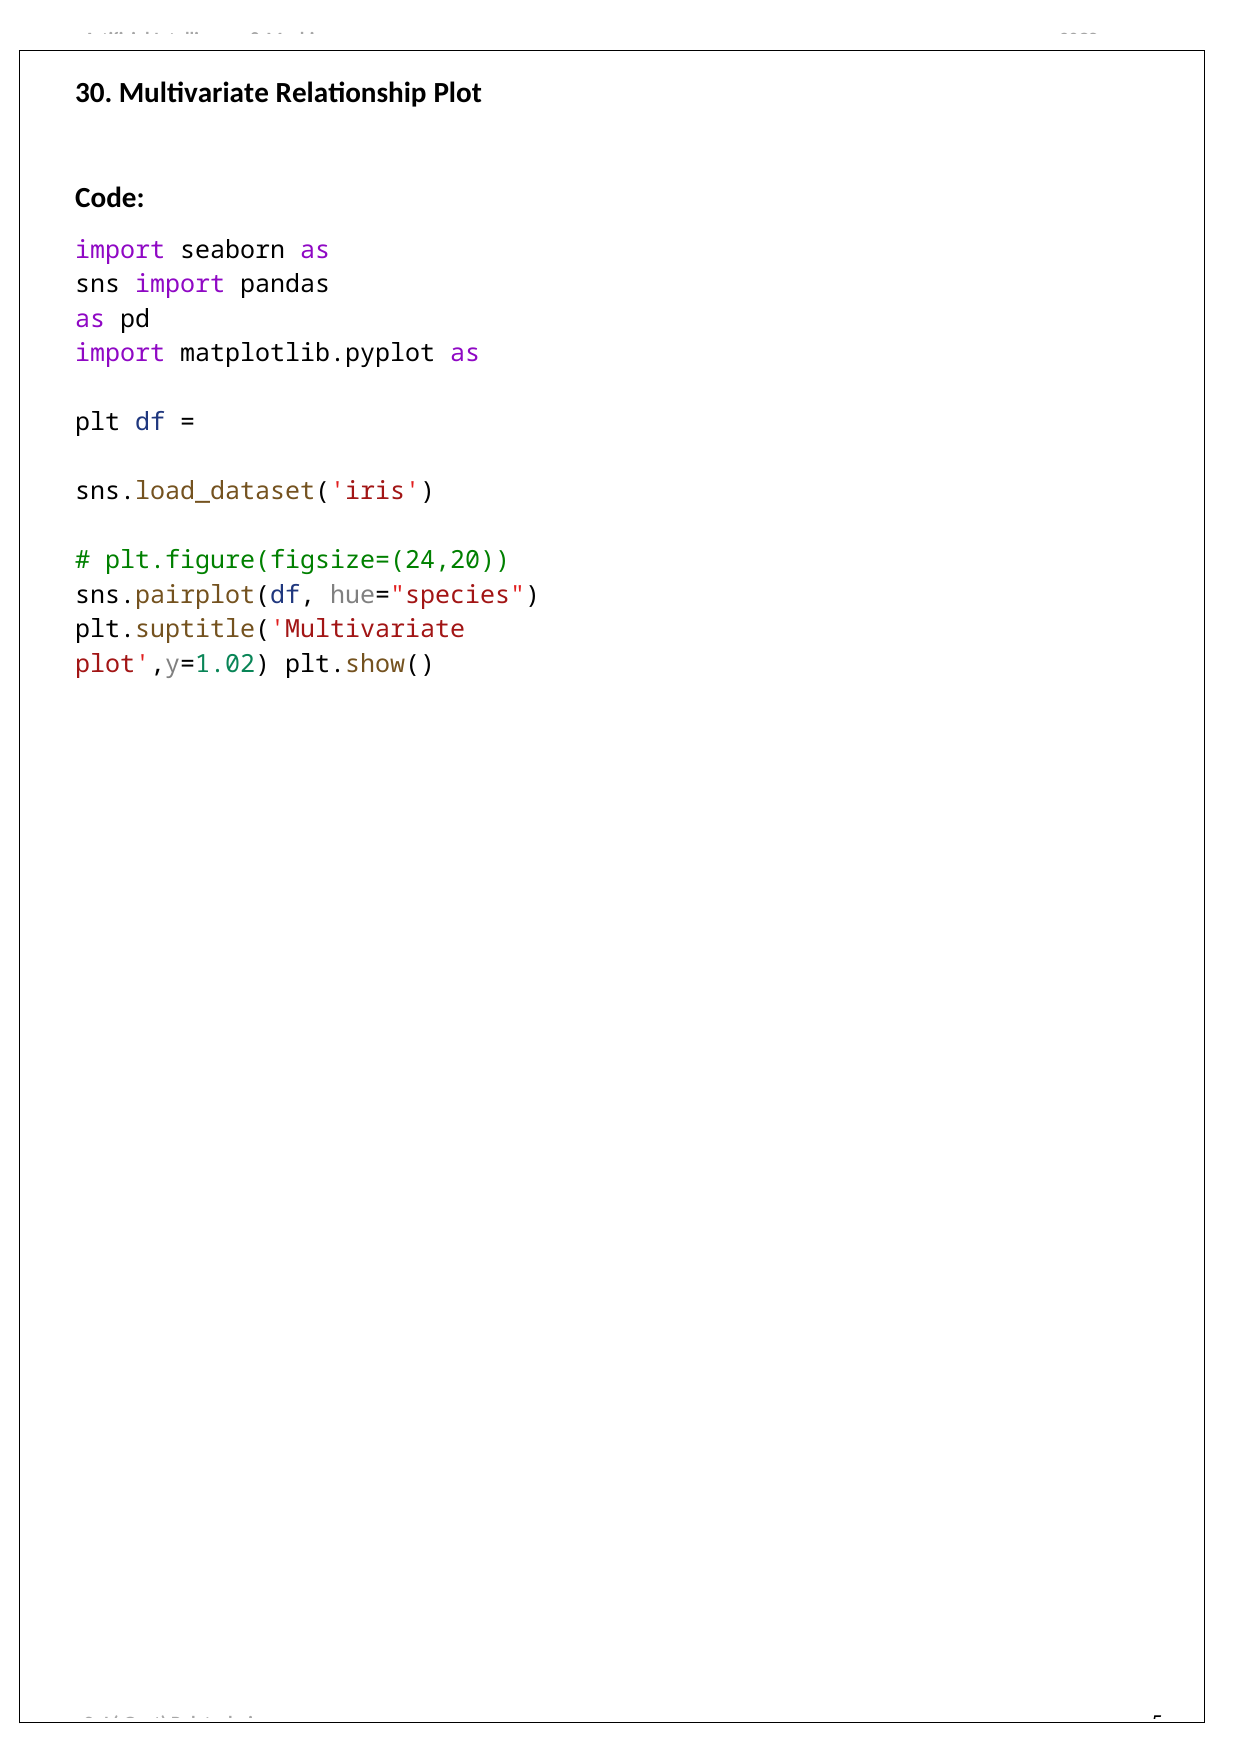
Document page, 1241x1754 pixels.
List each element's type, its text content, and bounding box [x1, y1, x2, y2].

text # plt.figure(figsize=(24,20)) sns.pairplot(df, hue="species") plt.suptitle('Multivariate plot',y=1.02) plt.show() [75, 542, 627, 679]
list Multivariate Relationship Plot [75, 74, 1204, 110]
text import seaborn as sns import pandas as pd [75, 232, 365, 334]
subtitle Code: [75, 179, 1204, 214]
text import matplotlib.pyplot as plt df = sns.load_dataset('iris') [75, 335, 503, 507]
